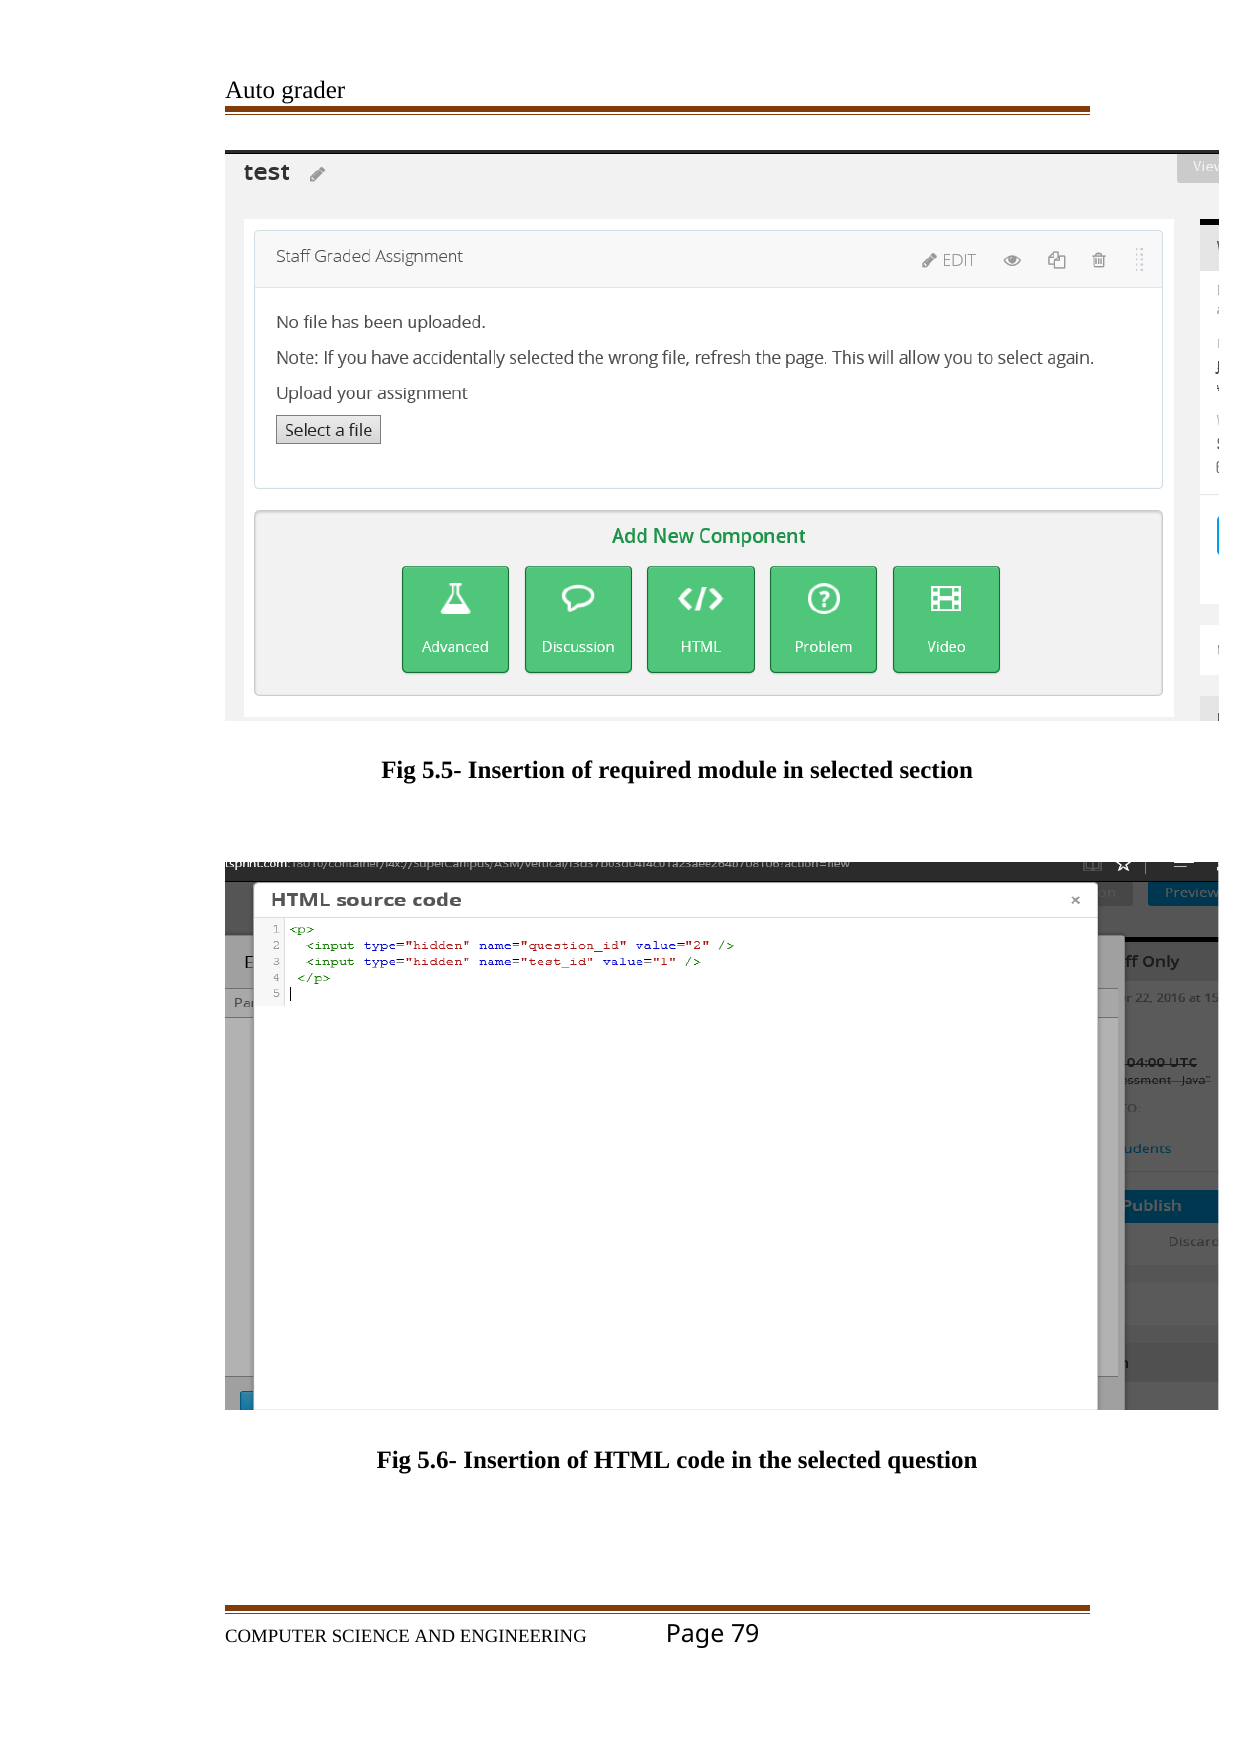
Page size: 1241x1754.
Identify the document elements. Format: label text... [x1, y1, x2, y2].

list Fig 5.5- Insertion of required module in selected section [264, 755, 1090, 784]
list Fig 5.6- Insertion of HTML code in the selected question [264, 1445, 1090, 1474]
picture [225, 150, 1219, 721]
picture [225, 862, 1219, 1410]
